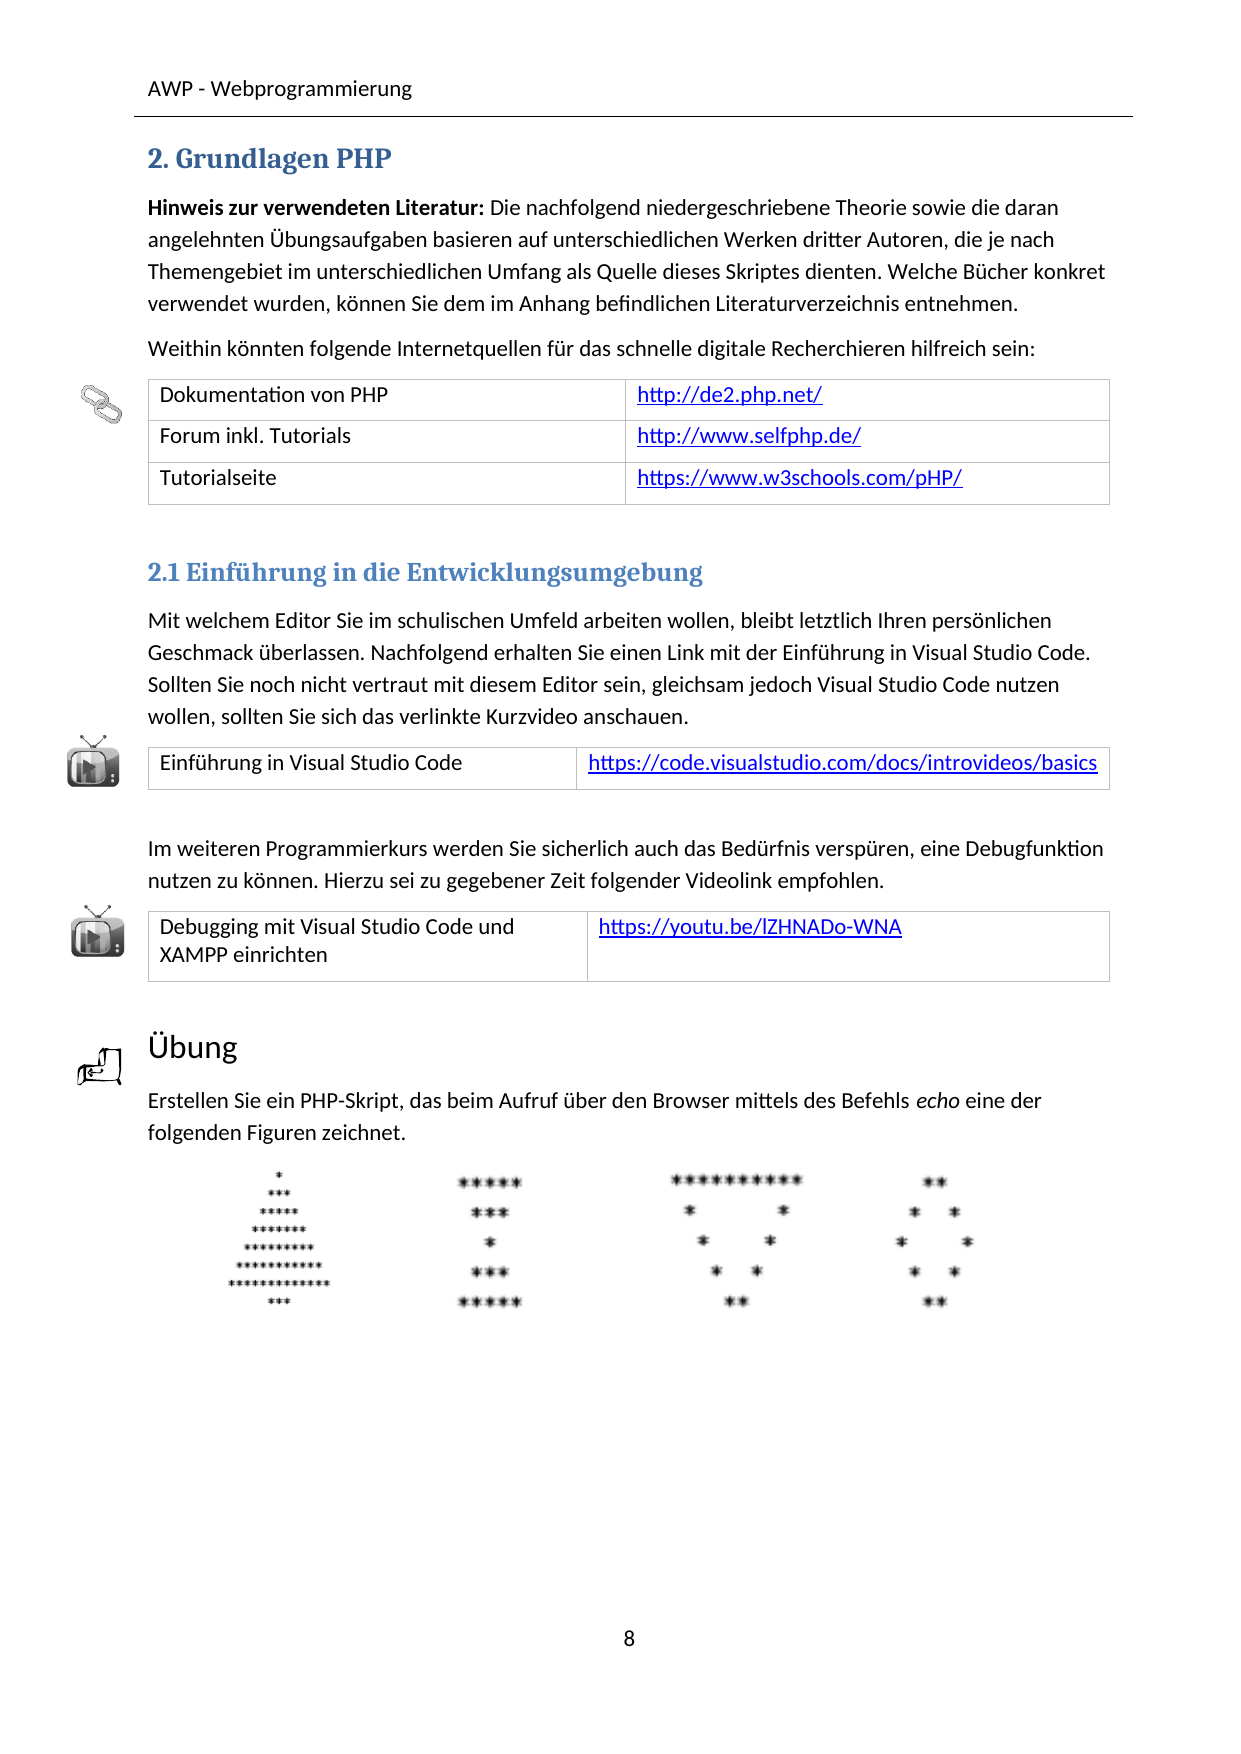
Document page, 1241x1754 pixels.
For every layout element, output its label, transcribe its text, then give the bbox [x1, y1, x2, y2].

table_cell Tutorialseite [149, 463, 625, 503]
table_header http://de2.php.net/ [626, 380, 1109, 420]
table_header https://code.visualstudio.com/docs/introvideos/basics [577, 748, 1109, 788]
picture [442, 1165, 554, 1318]
table_header Debugging mit Visual Studio Code und XAMPP einrichten [149, 912, 587, 981]
text Übung [148, 1026, 1110, 1067]
table_cell https://www.w3schools.com/pHP/ [626, 463, 1109, 503]
picture [67, 901, 127, 961]
text Weithin könnten folgende Internetquellen für das schnelle digitale Recherchieren hilfreich sein: [148, 334, 1110, 362]
table_header https://youtu.be/lZHNADo-WNA [588, 912, 1109, 981]
table_header Dokumentation von PHP [149, 380, 625, 420]
subtitle 2. Grundlagen PHP [148, 142, 1110, 175]
text Mit welchem Editor Sie im schulischen Umfeld arbeiten wollen, bleibt letztlich Ihren persönlichen Geschmack überlassen. Nachfolgend erhalten Sie einen Link mit der Einführung in Visual Studio Code. Sollten Sie noch nicht vertraut mit diesem Editor sein, gleichsam jedoch Visual Studio Code nutzen wollen, sollten Sie sich das verlinkte Kurzvideo anschauen. [148, 606, 1110, 730]
picture [221, 1166, 350, 1318]
picture [77, 381, 125, 426]
picture [663, 1162, 827, 1318]
text Hinweis zur verwendeten Literatur: Die nachfolgend niedergeschriebene Theorie sowie die daran angelehnten Übungsaufgaben basieren auf unterschiedlichen Werken dritter Autoren, die je nach Themengebiet im unterschiedlichen Umfang als Quelle dieses Skriptes dienten. Welche Bücher konkret verwendet wurden, können Sie dem im Anhang befindlichen Literaturverzeichnis entnehmen. [148, 193, 1110, 317]
table_cell http://www.selfphp.de/ [626, 421, 1109, 462]
text Erstellen Sie ein PHP-Skript, das beim Aufruf über den Browser mittels des Befehls echo eine der folgenden Figuren zeichnet. [148, 1086, 1110, 1146]
picture [885, 1165, 1015, 1318]
text Im weiteren Programmierkurs werden Sie sicherlich auch das Bedürfnis verspüren, eine Debugfunktion nutzen zu können. Hierzu sei zu gegebener Zeit folgender Videolink empfohlen. [148, 834, 1110, 894]
table_cell Forum inkl. Tutorials [149, 421, 625, 462]
subtitle 2.1 Einführung in die Entwicklungsumgebung [148, 557, 1110, 589]
picture [63, 731, 122, 791]
table_header Einführung in Visual Studio Code [149, 748, 576, 788]
